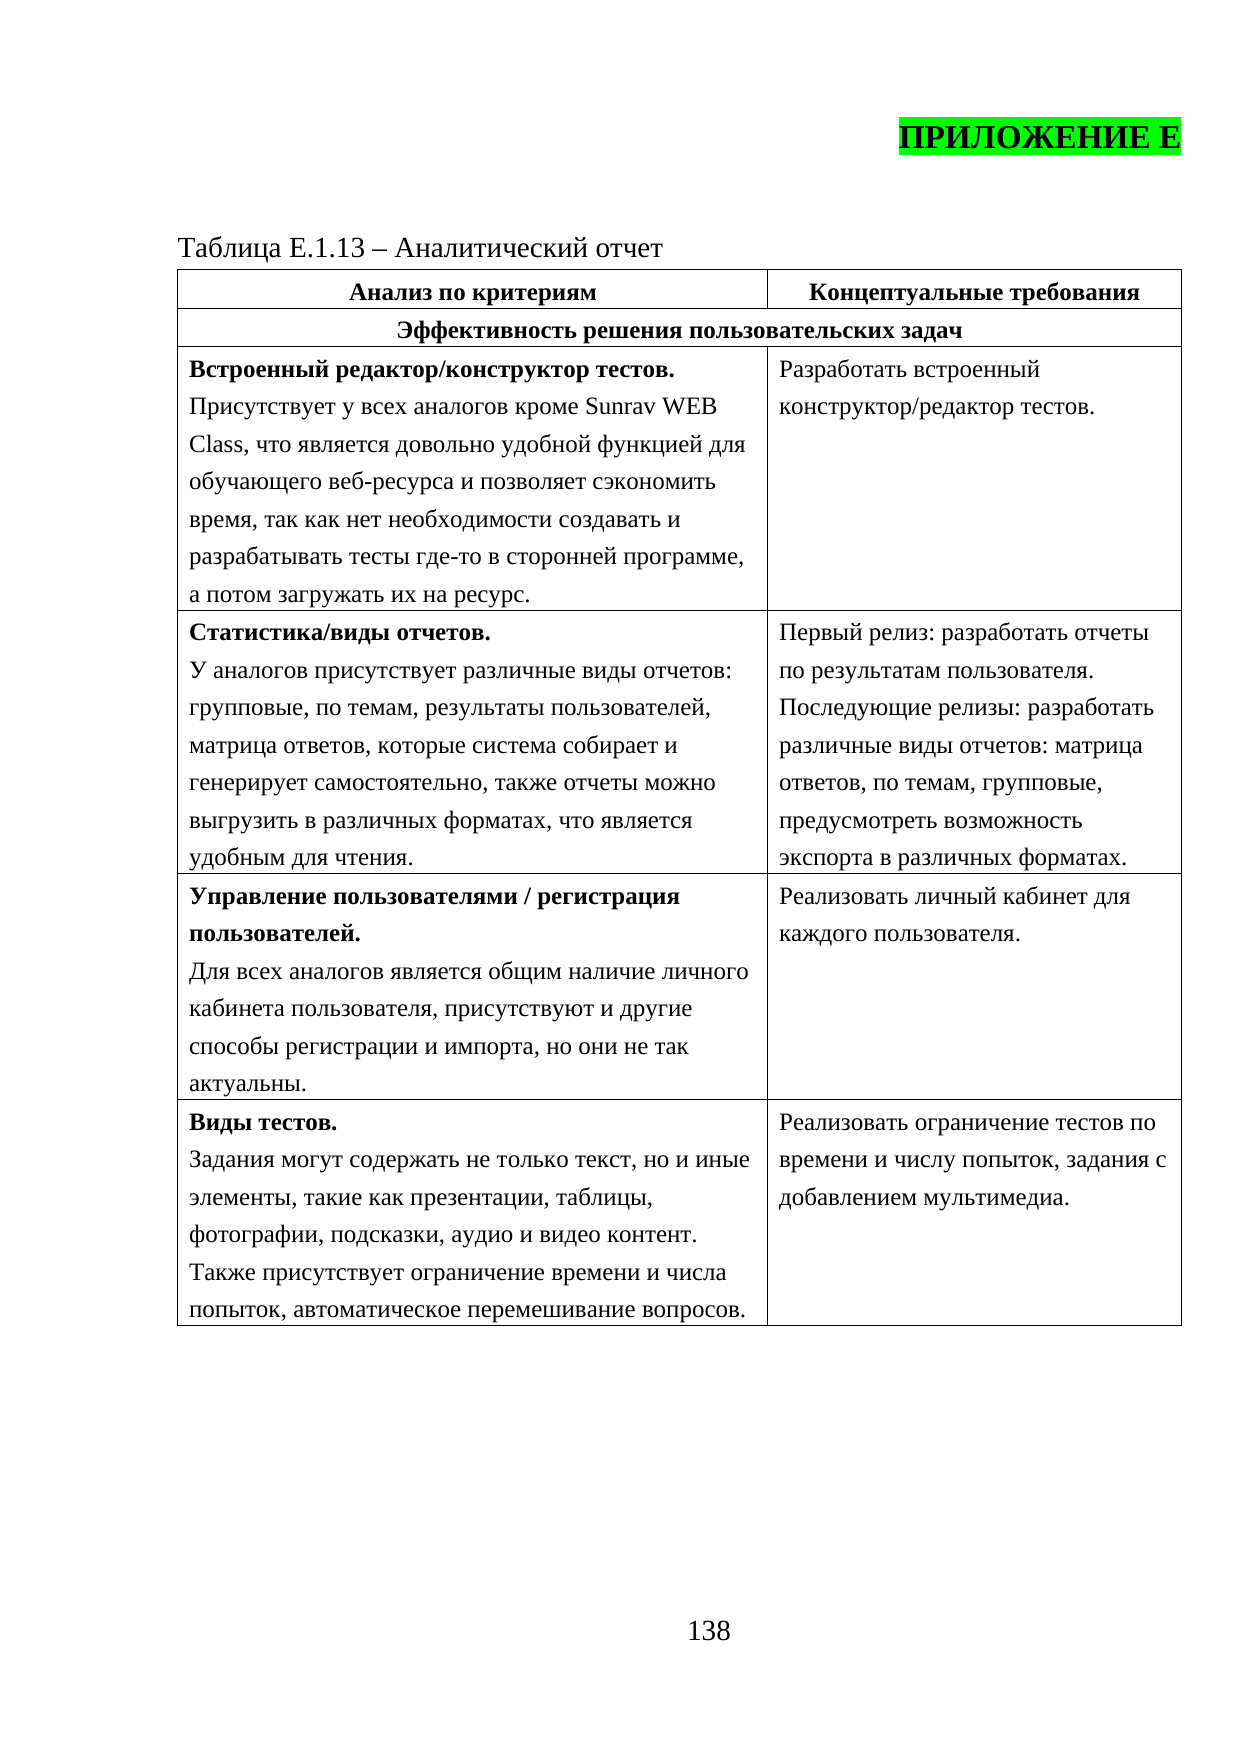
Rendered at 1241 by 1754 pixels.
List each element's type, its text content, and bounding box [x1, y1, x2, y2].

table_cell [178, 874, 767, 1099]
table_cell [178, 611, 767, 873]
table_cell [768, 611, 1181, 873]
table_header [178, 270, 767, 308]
text Таблица Е.1.13 – Аналитический отчет [177, 231, 1181, 264]
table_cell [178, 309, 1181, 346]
text ПРИЛОЖЕНИЕ Е [177, 118, 1181, 156]
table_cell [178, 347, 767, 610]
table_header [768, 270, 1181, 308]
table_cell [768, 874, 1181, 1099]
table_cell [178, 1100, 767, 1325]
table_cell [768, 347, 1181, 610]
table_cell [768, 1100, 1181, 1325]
